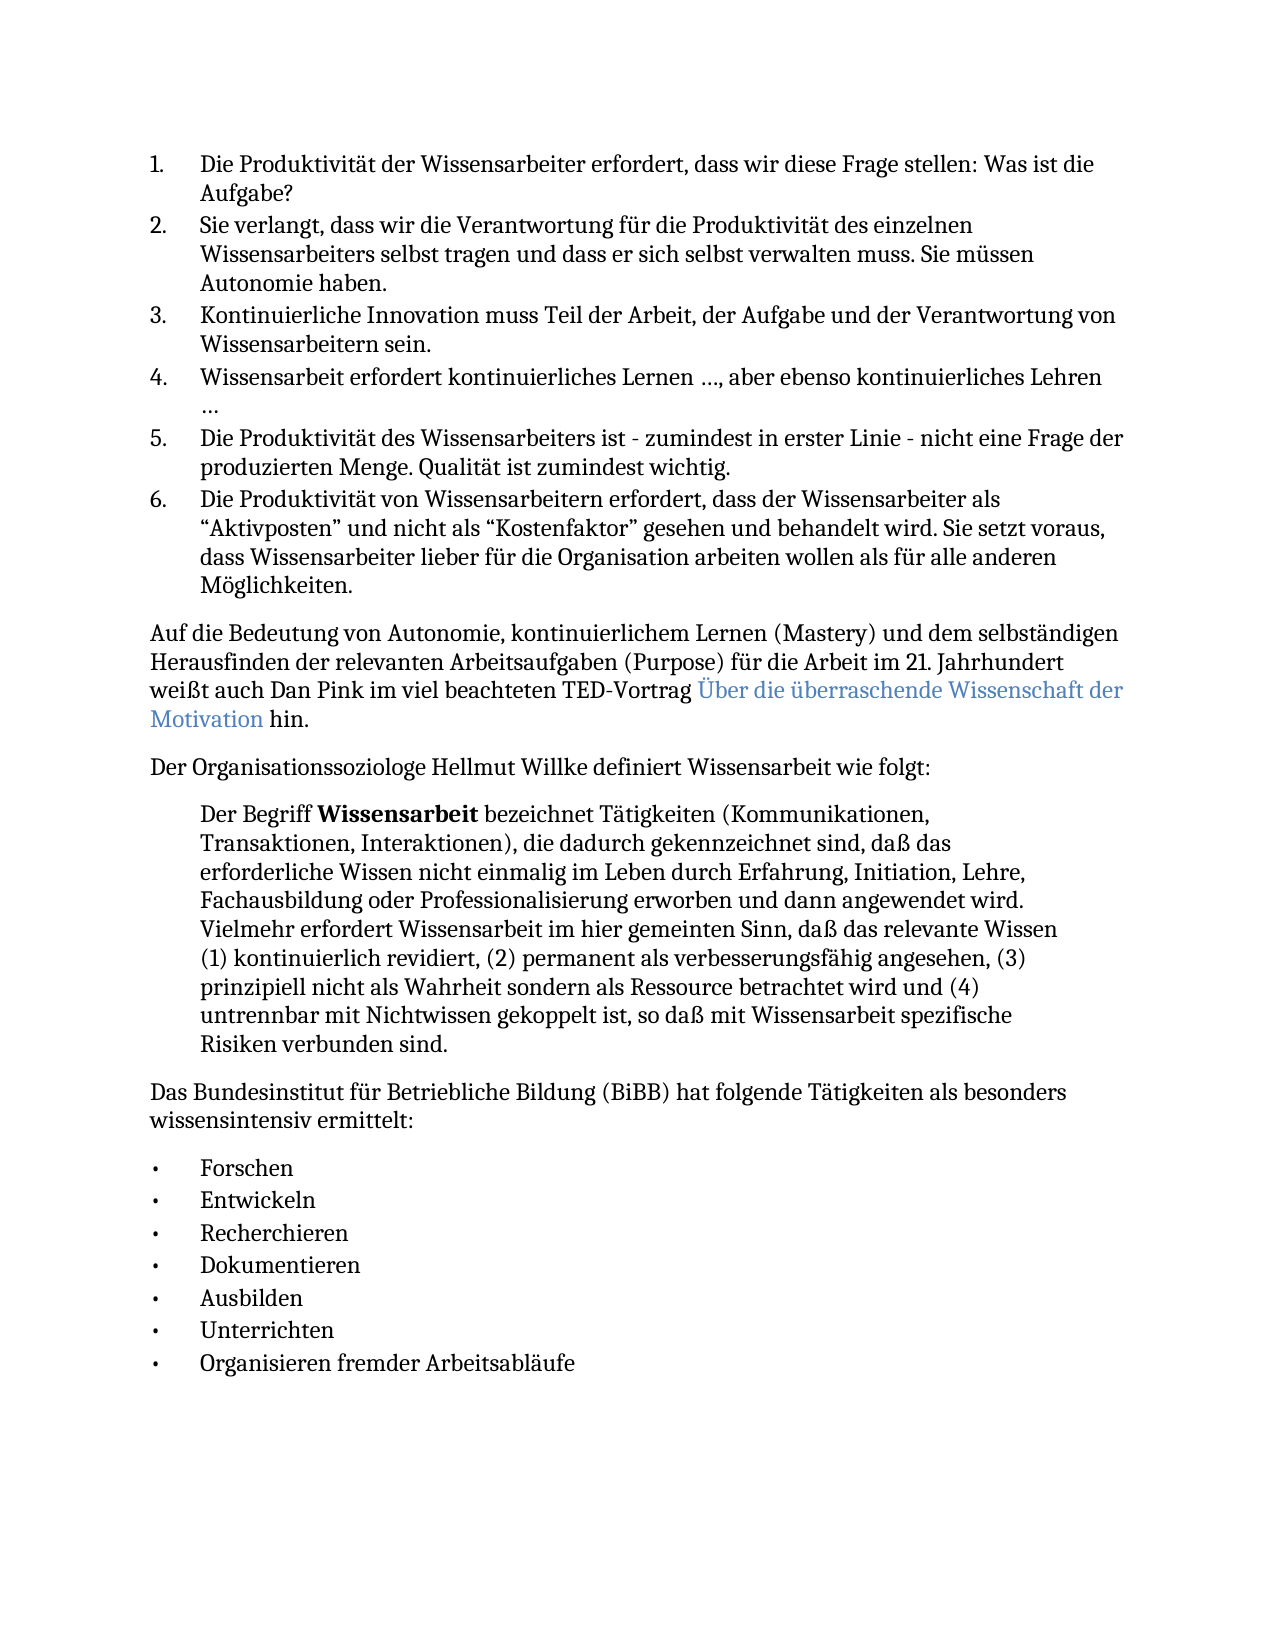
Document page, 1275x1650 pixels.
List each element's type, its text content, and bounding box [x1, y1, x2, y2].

list Die Produktivität der Wissensarbeiter erfordert, dass wir diese Frage stellen: Was ist die Aufgabe? [150, 150, 1125, 207]
list Dokumentieren [150, 1251, 1125, 1280]
text Der Organisationssoziologe Hellmut Willke definiert Wissensarbeit wie folgt: [150, 752, 1125, 781]
list Entwickeln [150, 1186, 1125, 1215]
text Der Begriff Wissensarbeit bezeichnet Tätigkeiten (Kommunikationen, Transaktionen, Interaktionen), die dadurch gekennzeichnet sind, daß das erforderliche Wissen nicht einmalig im Leben durch Erfahrung, Initiation, Lehre, Fachausbildung oder Professionalisierung erworben und dann angewendet wird. Vielmehr erfordert Wissensarbeit im hier gemeinten Sinn, daß das relevante Wissen (1) kontinuierlich revidiert, (2) permanent als verbesserungsfähig angesehen, (3) prinzipiell nicht als Wahrheit sondern als Ressource betrachtet wird und (4) untrennbar mit Nichtwissen gekoppelt ist, so daß mit Wissensarbeit spezifische Risiken verbunden sind. [200, 800, 1075, 1059]
list Die Produktivität des Wissensarbeiters ist - zumindest in erster Linie - nicht eine Frage der produzierten Menge. Qualität ist zumindest wichtig. [150, 424, 1125, 481]
list Kontinuierliche Innovation muss Teil der Arbeit, der Aufgabe und der Verantwortung von Wissensarbeitern sein. [150, 301, 1125, 359]
text Auf die Bedeutung von Autonomie, kontinuierlichem Lernen (Mastery) und dem selbständigen Herausfinden der relevanten Arbeitsaufgaben (Purpose) für die Arbeit im 21. Jahrhundert weißt auch Dan Pink im viel beachteten TED-Vortrag Über die überraschende Wissenschaft der Motivation hin. [150, 619, 1125, 734]
list Unterrichten [150, 1316, 1125, 1345]
list Recherchieren [150, 1219, 1125, 1247]
list Wissensarbeit erfordert kontinuierliches Lernen …, aber ebenso kontinuierliches Lehren … [150, 362, 1125, 420]
text Das Bundesinstitut für Betriebliche Bildung (BiBB) hat folgende Tätigkeiten als besonders wissensintensiv ermittelt: [150, 1077, 1125, 1135]
list Organisieren fremder Arbeitsabläufe [150, 1349, 1125, 1377]
list Die Produktivität von Wissensarbeitern erfordert, dass der Wissensarbeiter als “Aktivposten” und nicht als “Kostenfaktor” gesehen und behandelt wird. Sie setzt voraus, dass Wissensarbeiter lieber für die Organisation arbeiten wollen als für alle anderen Möglichkeiten. [150, 485, 1125, 600]
list Sie verlangt, dass wir die Verantwortung für die Produktivität des einzelnen Wissensarbeiters selbst tragen und dass er sich selbst verwalten muss. Sie müssen Autonomie haben. [150, 211, 1125, 297]
list Ausbilden [150, 1284, 1125, 1312]
list Forschen [150, 1154, 1125, 1182]
